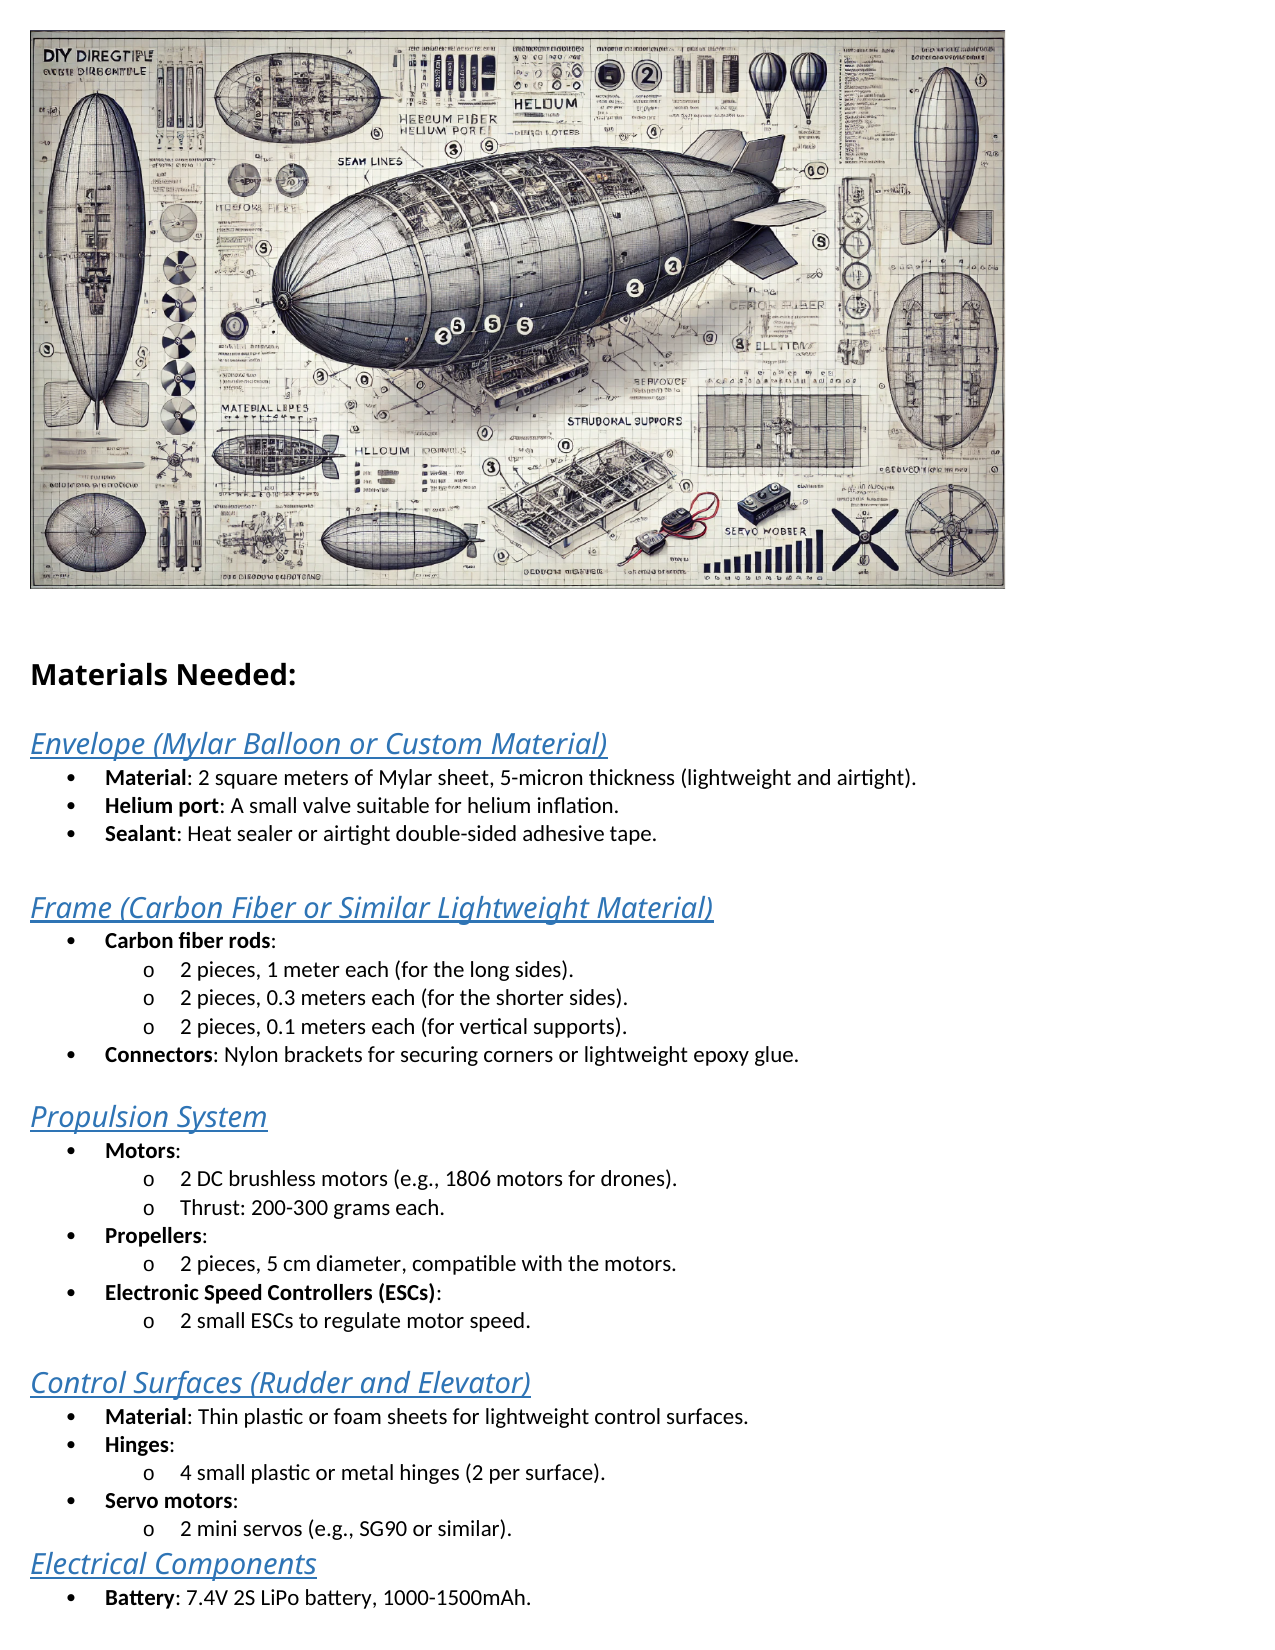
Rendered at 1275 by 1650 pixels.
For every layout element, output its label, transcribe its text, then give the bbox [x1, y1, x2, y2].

list Propellers: [67, 1221, 1245, 1249]
list 2 pieces, 0.1 meters each (for vertical supports). [142, 1012, 1245, 1040]
subtitle Propulsion System [30, 1096, 1245, 1136]
list Thrust: 200-300 grams each. [142, 1193, 1245, 1221]
list Carbon fiber rods: [67, 927, 1245, 955]
list 2 DC brushless motors (e.g., 1806 motors for drones). [142, 1164, 1245, 1193]
list 2 pieces, 1 meter each (for the long sides). [142, 955, 1245, 983]
list Material: 2 square meters of Mylar sheet, 5-micron thickness (lightweight and airtight). [67, 763, 1245, 791]
list Material: Thin plastic or foam sheets for lightweight control surfaces. [67, 1402, 1245, 1430]
subtitle Control Surfaces (Rudder and Elevator) [30, 1362, 1245, 1402]
list 2 pieces, 5 cm diameter, compatible with the motors. [142, 1249, 1245, 1278]
list 4 small plastic or metal hinges (2 per surface). [142, 1458, 1245, 1487]
picture [30, 30, 1005, 589]
text Materials Needed: [30, 655, 1245, 694]
list Servo motors: [67, 1487, 1245, 1514]
list Electronic Speed Controllers (ESCs): [67, 1278, 1245, 1306]
list 2 mini servos (e.g., SG90 or similar). [142, 1514, 1245, 1543]
list Connectors: Nylon brackets for securing corners or lightweight epoxy glue. [67, 1040, 1245, 1068]
list Sealant: Heat sealer or airtight double-sided adhesive tape. [67, 819, 1245, 847]
list Helium port: A small valve suitable for helium inflation. [67, 791, 1245, 819]
subtitle Envelope (Mylar Balloon or Custom Material) [30, 723, 1245, 763]
subtitle Frame (Carbon Fiber or Similar Lightweight Material) [30, 887, 1245, 927]
list Hinges: [67, 1430, 1245, 1458]
list 2 pieces, 0.3 meters each (for the shorter sides). [142, 983, 1245, 1012]
subtitle Electrical Components [30, 1543, 1245, 1583]
list Motors: [67, 1136, 1245, 1164]
list 2 small ESCs to regulate motor speed. [142, 1306, 1245, 1334]
list Battery: 7.4V 2S LiPo battery, 1000-1500mAh. [67, 1583, 1245, 1611]
